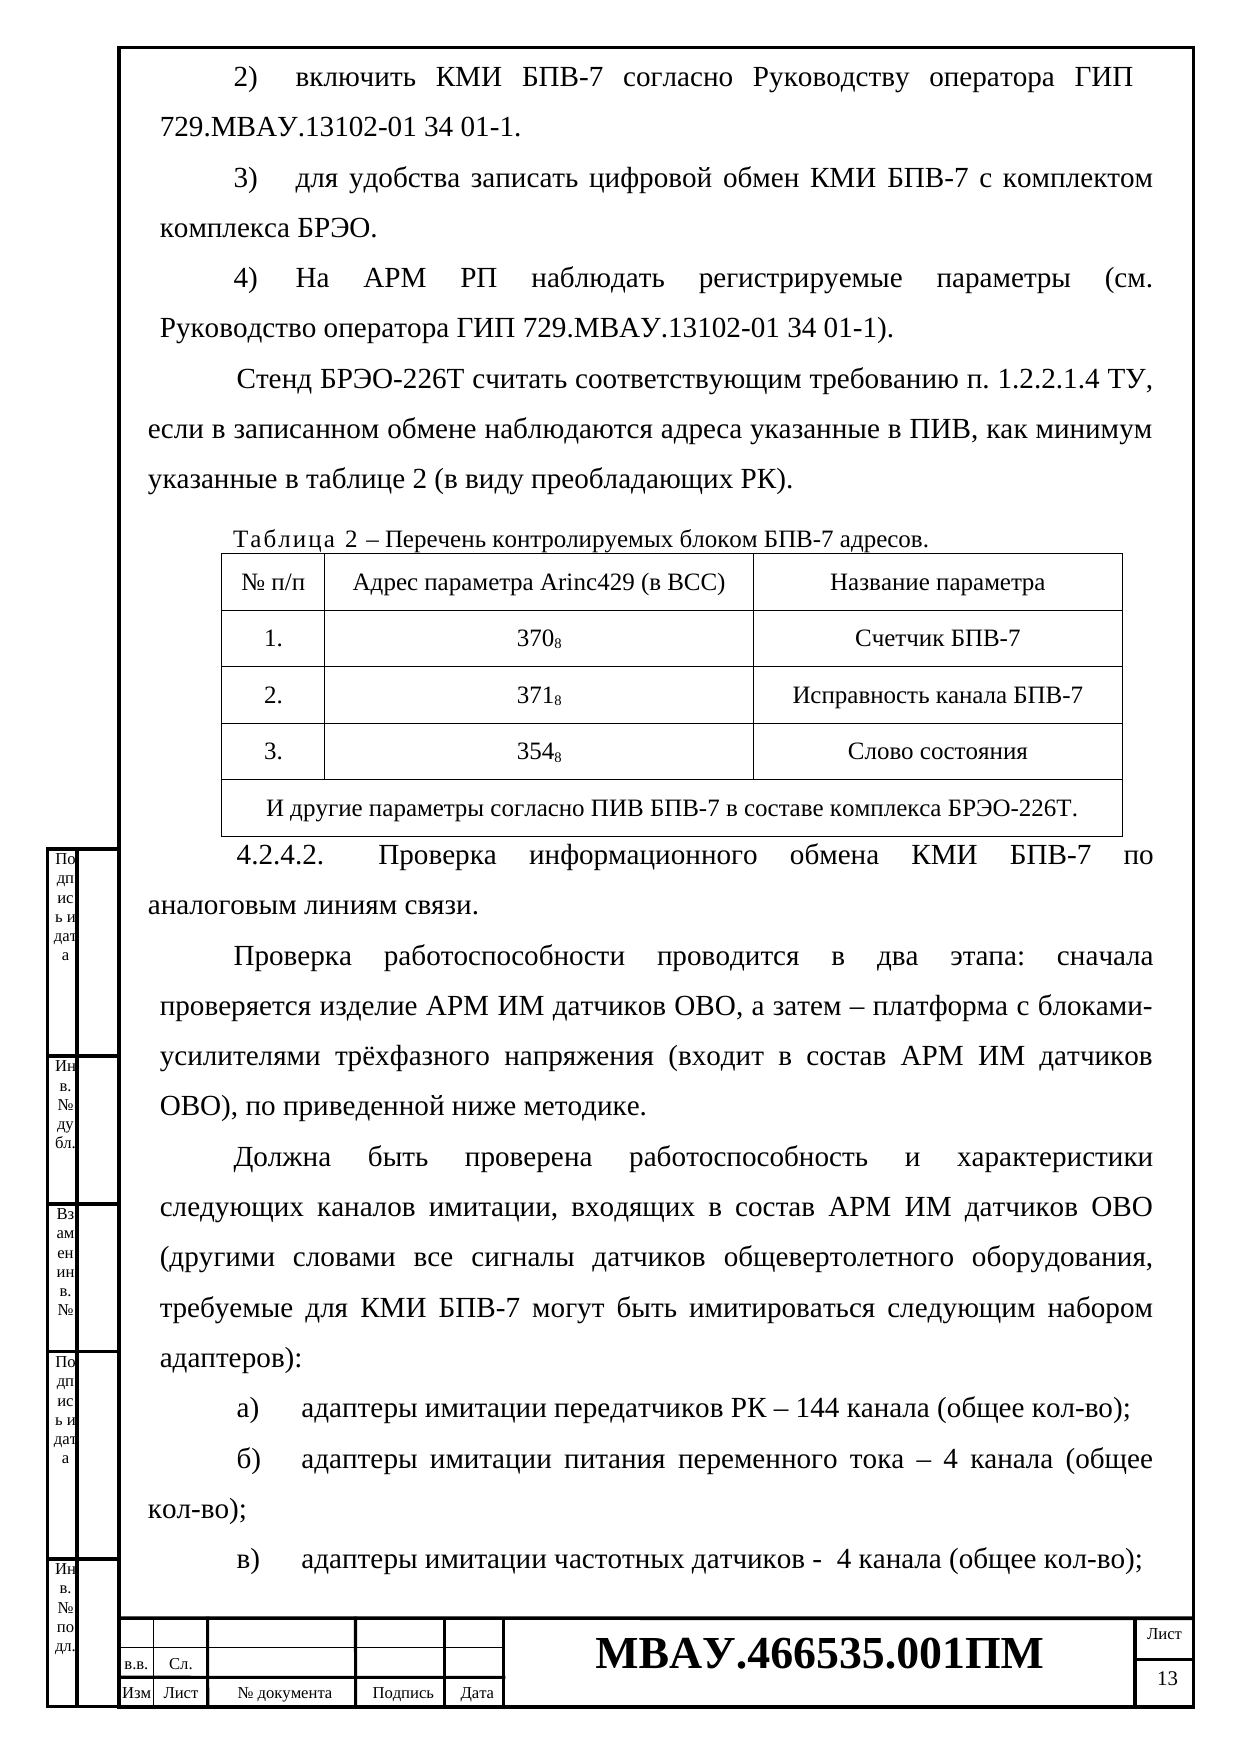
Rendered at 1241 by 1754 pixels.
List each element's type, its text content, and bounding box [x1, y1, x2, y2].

table_cell Слово состояния [754, 724, 1122, 779]
table_cell 1. [222, 611, 324, 666]
text Должна быть проверена работоспособность и характеристики следующих каналов имитации, входящих в состав АРМ ИМ датчиков ОВО (другими словами все сигналы датчиков общевертолетного оборудования, требуемые для КМИ БПВ-7 могут быть имитироваться следующим набором адаптеров): [159, 1139, 1154, 1374]
table_cell 3718 [325, 667, 753, 723]
table_cell Название параметра [754, 554, 1122, 610]
table_cell 3708 [325, 611, 753, 666]
list адаптеры имитации питания переменного тока – 4 канала (общее кол-во); [148, 1441, 1154, 1524]
list На АРМ РП наблюдать регистрируемые параметры (см. Руководство оператора ГИП 729.МВАУ.13102-01 34 01-1). [159, 260, 1154, 344]
table_cell Исправность канала БПВ-7 [754, 667, 1122, 723]
list адаптеры имитации частотных датчиков - 4 канала (общее кол-во); [148, 1541, 1154, 1575]
text Стенд БРЭО-226Т считать соответствующим требованию п. 1.2.2.1.4 ТУ, если в записанном обмене наблюдаются адреса указанные в ПИВ, как минимум указанные в таблице 2 (в виду преобладающих РК). [148, 361, 1154, 495]
table_cell 3548 [325, 724, 753, 779]
table_cell 3. [222, 724, 324, 779]
list для удобства записать цифровой обмен КМИ БПВ-7 с комплектом комплекса БРЭО. [159, 160, 1154, 243]
table_cell 2. [222, 667, 324, 723]
list Проверка информационного обмена КМИ БПВ-7 по аналоговым линиям связи. [148, 837, 1154, 921]
table_cell Адрес параметра Arinc429 (в ВСС) [325, 554, 753, 610]
text Проверка работоспособности проводится в два этапа: сначала проверяется изделие АРМ ИМ датчиков ОВО, а затем – платформа с блоками-усилителями трёхфазного напряжения (входит в состав АРМ ИМ датчиков ОВО), по приведенной ниже методике. [159, 938, 1154, 1122]
list включить КМИ БПВ-7 согласно Руководству оператора ГИП 729.МВАУ.13102-01 34 01-1. [159, 59, 1154, 143]
list адаптеры имитации передатчиков РК – 144 канала (общее кол-во); [148, 1390, 1154, 1424]
table_cell И другие параметры согласно ПИВ БПВ-7 в составе комплекса БРЭО-226Т. [222, 780, 1122, 836]
table_header Таблица 2 – Перечень контролируемых блоком БПВ-7 адресов. [222, 512, 1122, 553]
table_cell Счетчик БПВ-7 [754, 611, 1122, 666]
table_cell № п/п [222, 554, 324, 610]
